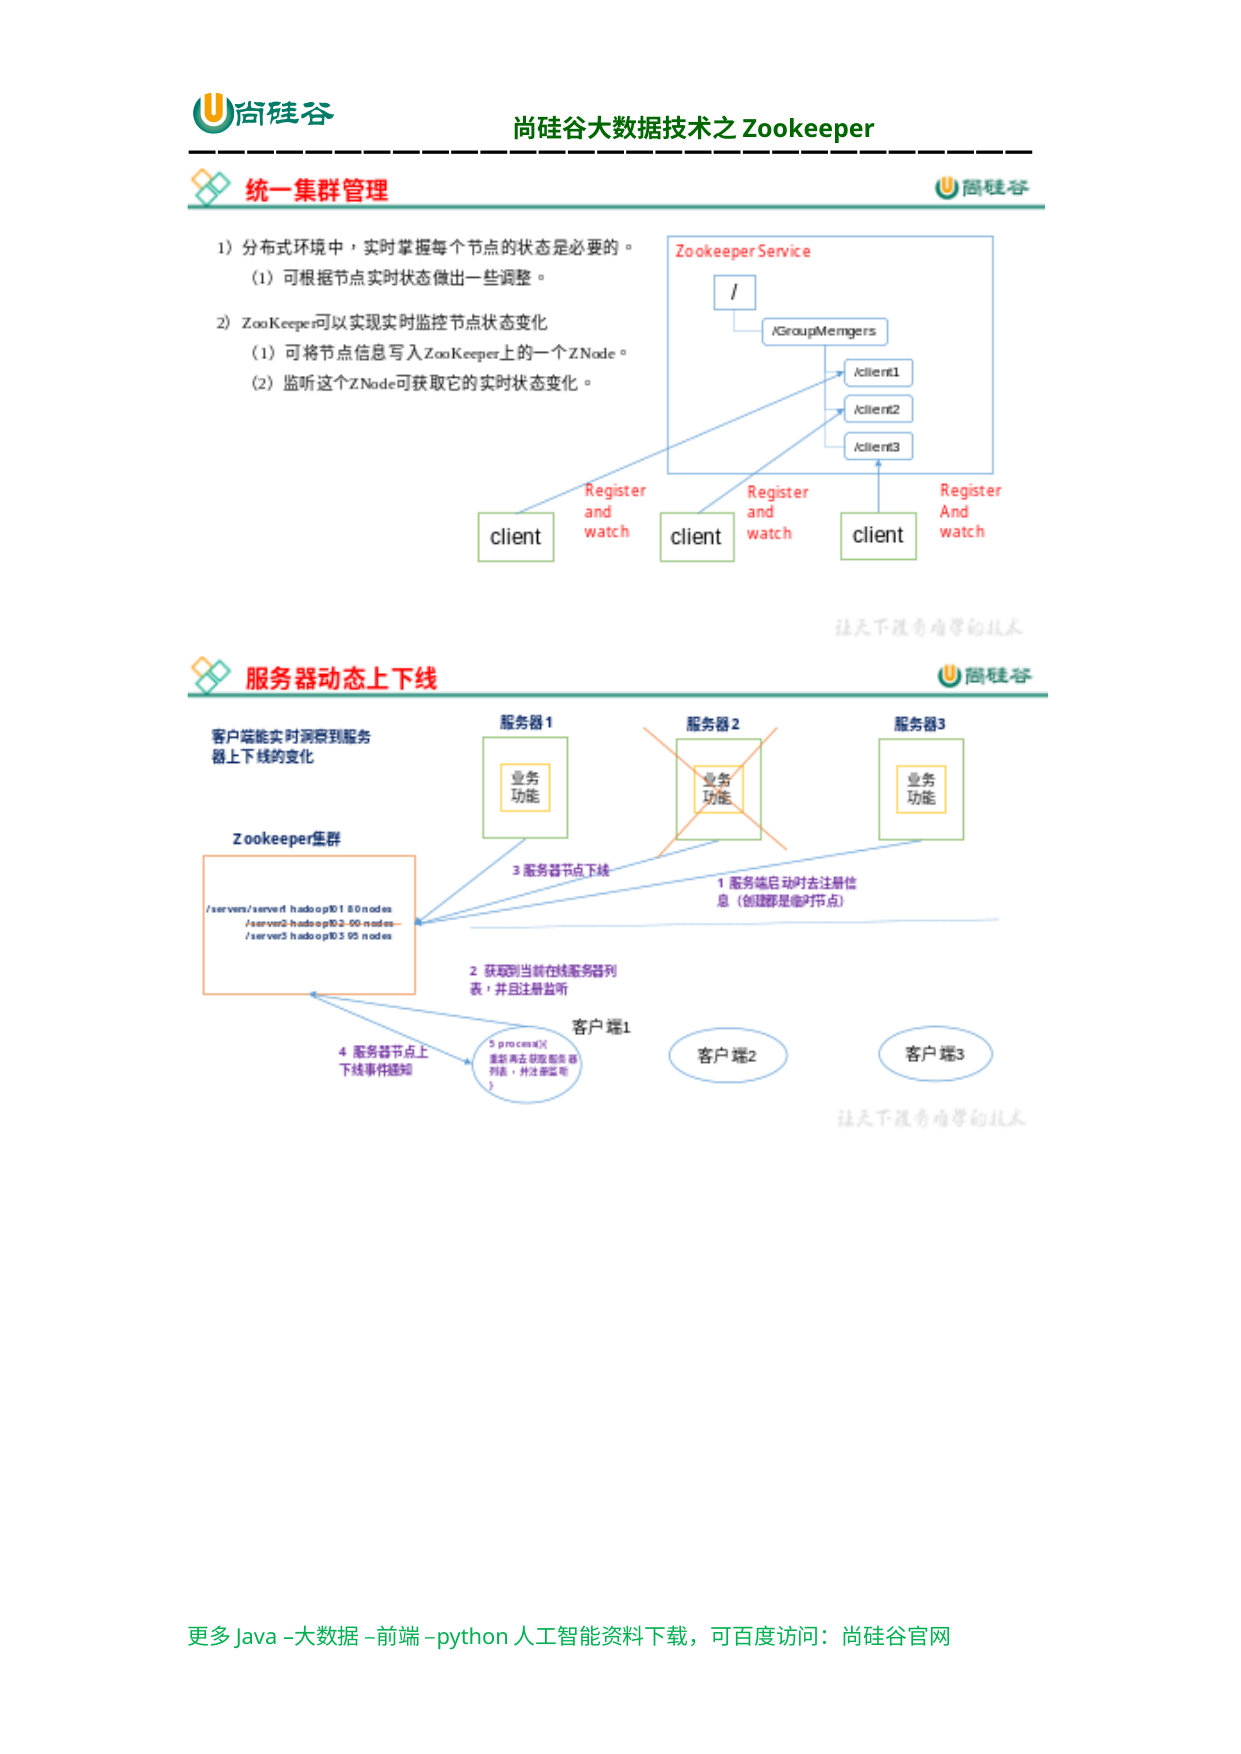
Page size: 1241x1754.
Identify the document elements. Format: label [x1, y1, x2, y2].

picture [187, 88, 338, 138]
